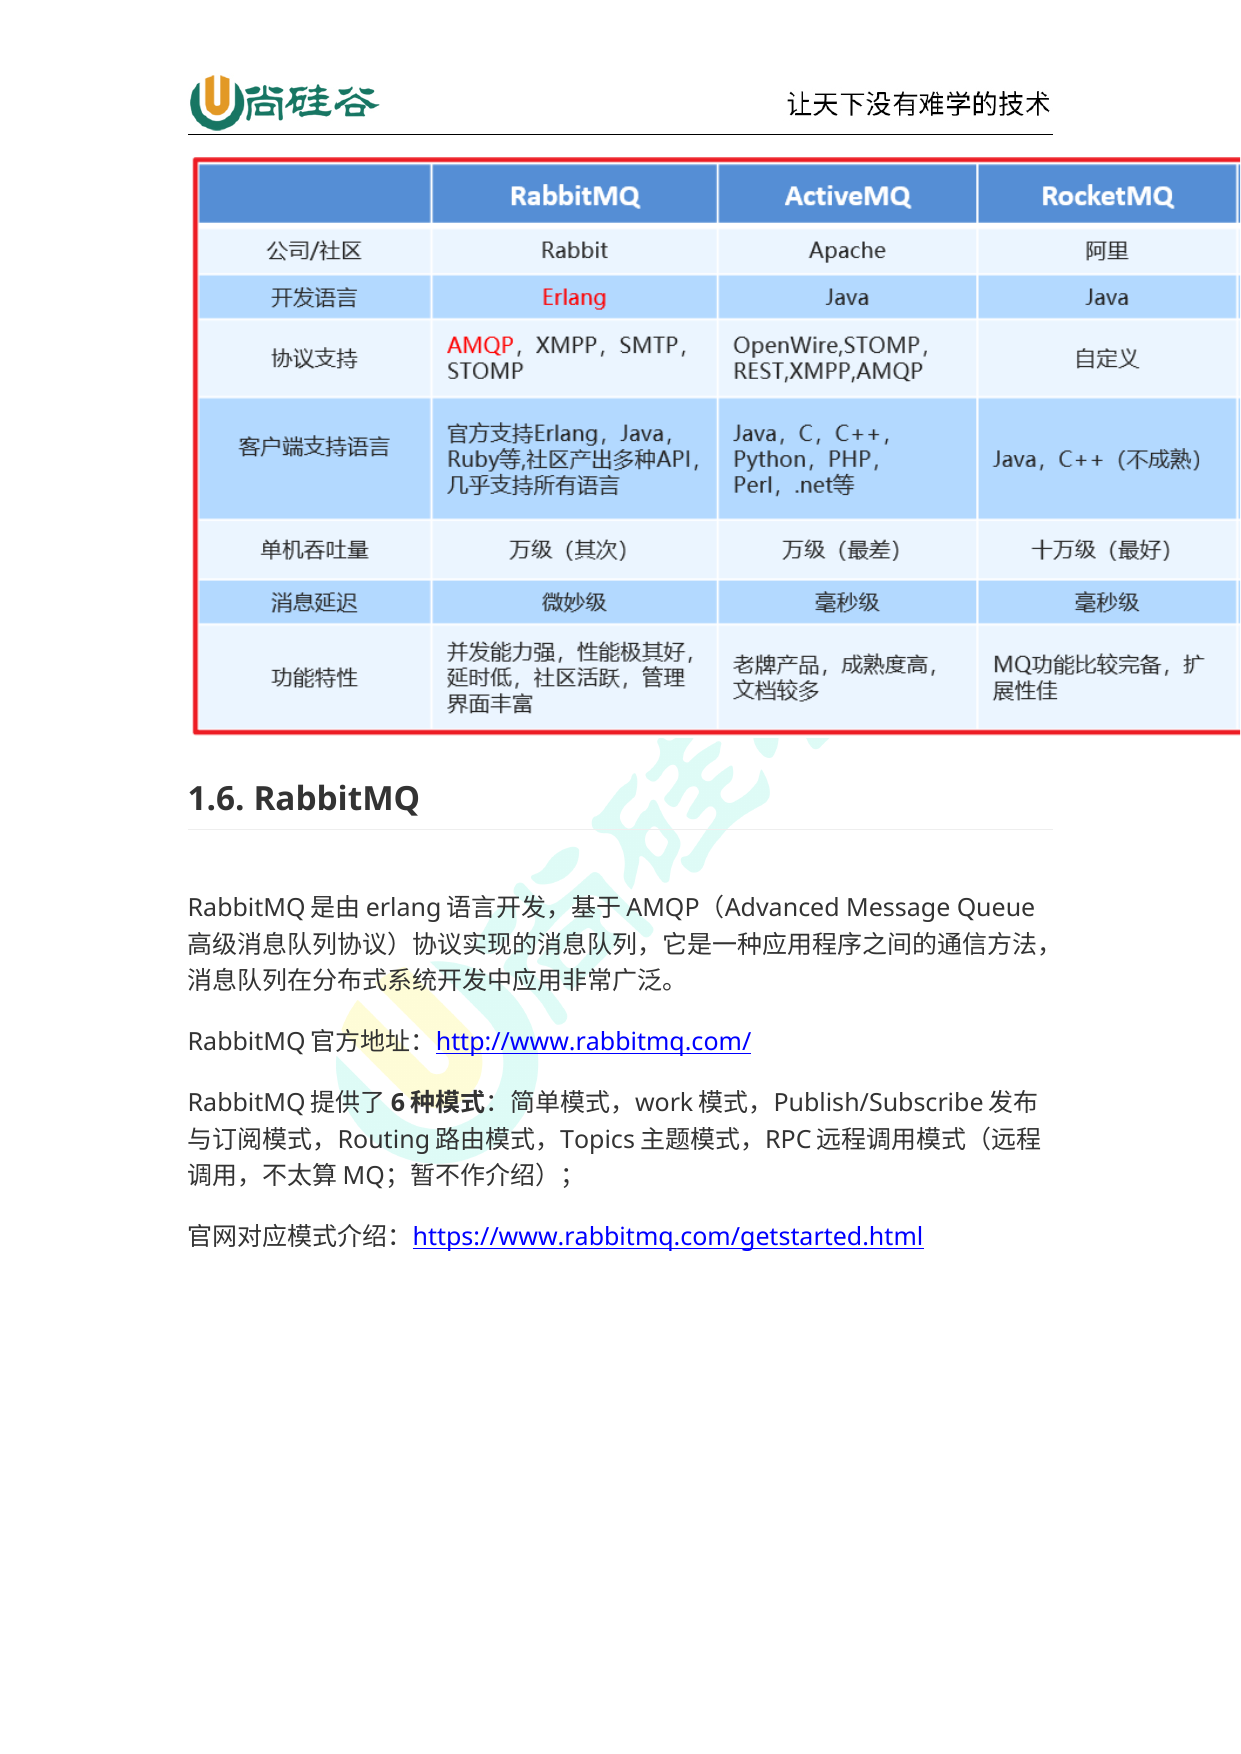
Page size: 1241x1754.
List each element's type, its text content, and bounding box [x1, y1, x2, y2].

text RabbitMQ官方地址：http://www.rabbitmq.com/ [187, 1022, 1053, 1058]
text 官网对应模式介绍：https://www.rabbitmq.com/getstarted.html [187, 1217, 1053, 1253]
text RabbitMQ是由erlang语言开发，基于AMQP（Advanced Message Queue 高级消息队列协议）协议实现的消息队列，它是一种应用程序之间的通信方法，消息队列在分布式系统开发中应用非常广泛。 [187, 888, 1053, 997]
picture [187, 73, 1053, 132]
subtitle 1.6. RabbitMQ [187, 775, 1053, 830]
picture [187, 156, 1241, 738]
text RabbitMQ提供了6种模式：简单模式，work模式，Publish/Subscribe发布与订阅模式，Routing路由模式，Topics主题模式，RPC远程调用模式（远程调用，不太算MQ；暂不作介绍）； [187, 1083, 1053, 1192]
